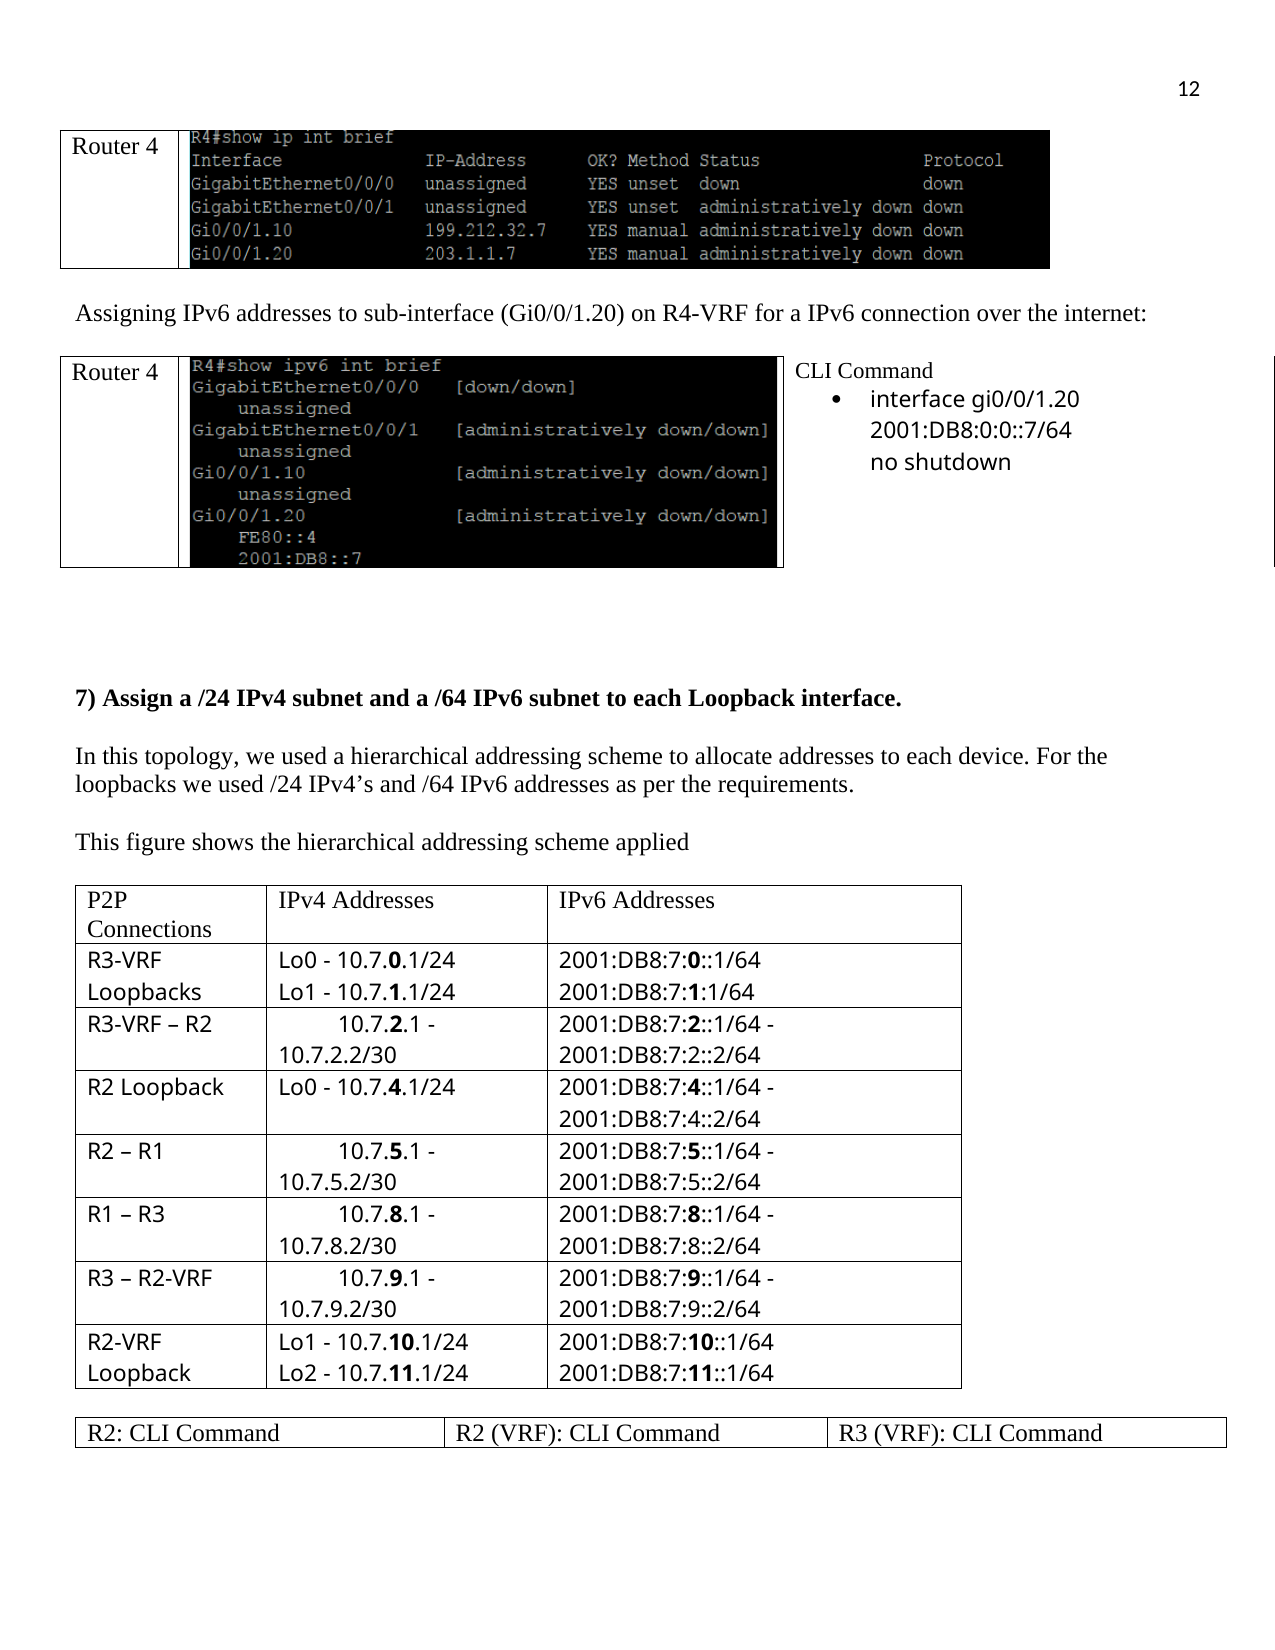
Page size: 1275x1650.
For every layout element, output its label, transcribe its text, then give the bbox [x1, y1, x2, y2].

table_header CLI Command interface gi0/0/1.20 2001:DB8:0:0::7/64 no shutdown [784, 356, 1274, 567]
table_cell 2001:DB8:7:9::1/64 - 2001:DB8:7:9::2/64 [548, 1262, 961, 1324]
table_cell R2 Loopback [76, 1071, 266, 1134]
table_cell 10.7.8.1 - 10.7.8.2/30 [267, 1198, 547, 1261]
text In this topology, we used a hierarchical addressing scheme to allocate addresses to each device. For the loopbacks we used /24 IPv4’s and /64 IPv6 addresses as per the requirements. [75, 741, 1200, 798]
text This figure shows the hierarchical addressing scheme applied [75, 827, 1200, 856]
table_cell Lo1 - 10.7.10.1/24 Lo2 - 10.7.11.1/24 [267, 1325, 547, 1388]
picture [189, 356, 778, 568]
table_header IPv6 Addresses [548, 886, 961, 943]
table_header [179, 357, 189, 567]
table_cell 2001:DB8:7:8::1/64 - 2001:DB8:7:8::2/64 [548, 1198, 961, 1261]
table_header [778, 357, 783, 567]
table_cell 10.7.2.1 - 10.7.2.2/30 [267, 1008, 547, 1070]
table_cell 10.7.5.1 - 10.7.5.2/30 [267, 1135, 547, 1197]
table_cell R3 – R2-VRF [76, 1262, 266, 1324]
table_cell Lo0 - 10.7.0.1/24 Lo1 - 10.7.1.1/24 [267, 944, 547, 1007]
table_cell 2001:DB8:7:4::1/64 - 2001:DB8:7:4::2/64 [548, 1071, 961, 1134]
table_cell R1 – R3 [76, 1198, 266, 1261]
table_cell R2 – R1 [76, 1135, 266, 1197]
table_cell 2001:DB8:7:10::1/64 2001:DB8:7:11::1/64 [548, 1325, 961, 1388]
table_header R2 (VRF): CLI Command [445, 1418, 827, 1447]
table_cell 10.7.9.1 - 10.7.9.2/30 [267, 1262, 547, 1324]
table_header P2P Connections [76, 886, 266, 943]
table_cell 2001:DB8:7:0::1/64 2001:DB8:7:1:1/64 [548, 944, 961, 1007]
table_cell R3-VRF Loopbacks [76, 944, 266, 1007]
table_cell Lo0 - 10.7.4.1/24 [267, 1071, 547, 1134]
table_header R3 (VRF): CLI Command [828, 1418, 1226, 1447]
table_cell Router 4 [61, 131, 178, 268]
table_cell 2001:DB8:7:5::1/64 - 2001:DB8:7:5::2/64 [548, 1135, 961, 1197]
text Assigning IPv6 addresses to sub-interface (Gi0/0/1.20) on R4-VRF for a IPv6 connection over the internet: [75, 298, 1200, 327]
table_header Router 4 [61, 357, 178, 567]
table_cell 2001:DB8:7:2::1/64 - 2001:DB8:7:2::2/64 [548, 1008, 961, 1070]
text 7) Assign a /24 IPv4 subnet and a /64 IPv6 subnet to each Loopback interface. [75, 683, 1200, 712]
table_cell R2-VRF Loopback [76, 1325, 266, 1388]
table_header R2: CLI Command [76, 1418, 444, 1447]
table_cell R3-VRF – R2 [76, 1008, 266, 1070]
table_header IPv4 Addresses [267, 886, 547, 943]
table_cell [179, 131, 189, 268]
picture [189, 130, 1050, 269]
